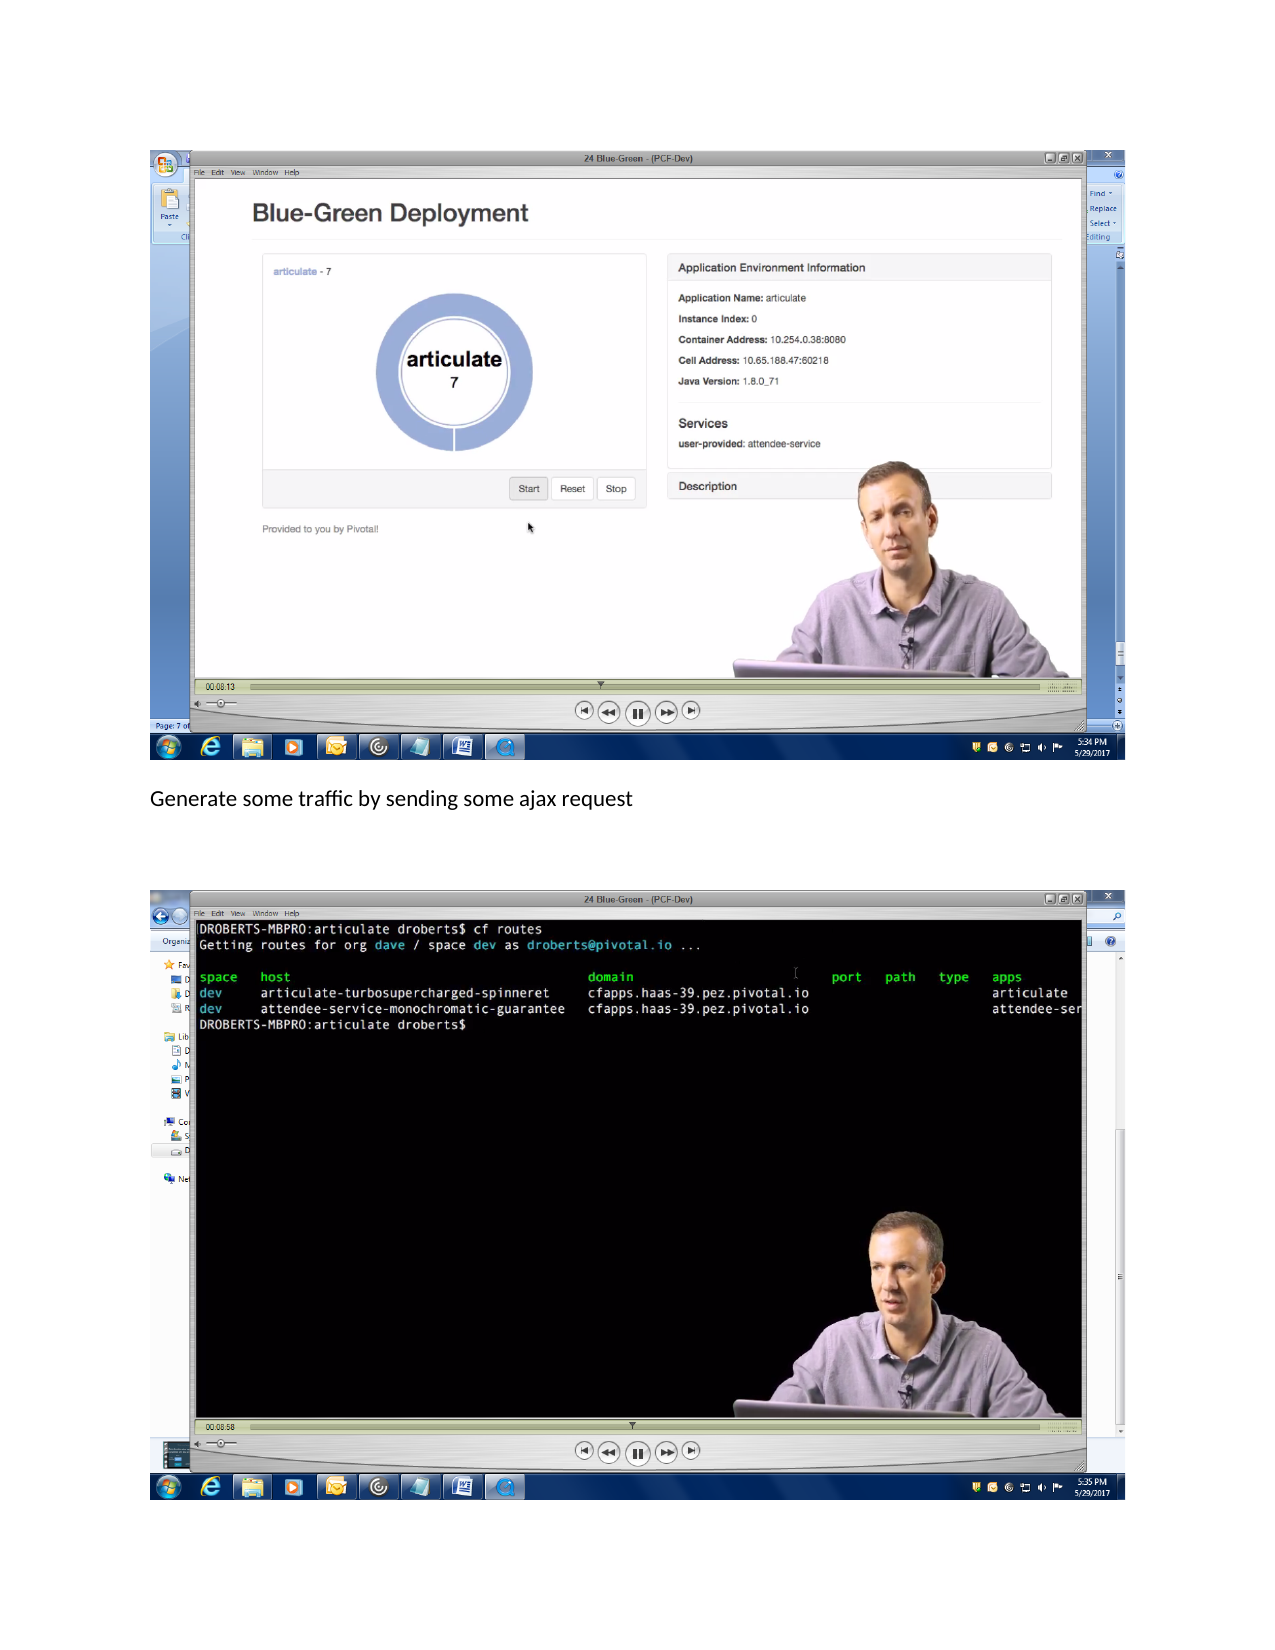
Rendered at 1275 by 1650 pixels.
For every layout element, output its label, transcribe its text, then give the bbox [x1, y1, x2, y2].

picture [150, 150, 1125, 760]
picture [150, 890, 1125, 1500]
text Generate some traffic by sending some ajax request [150, 784, 1125, 812]
